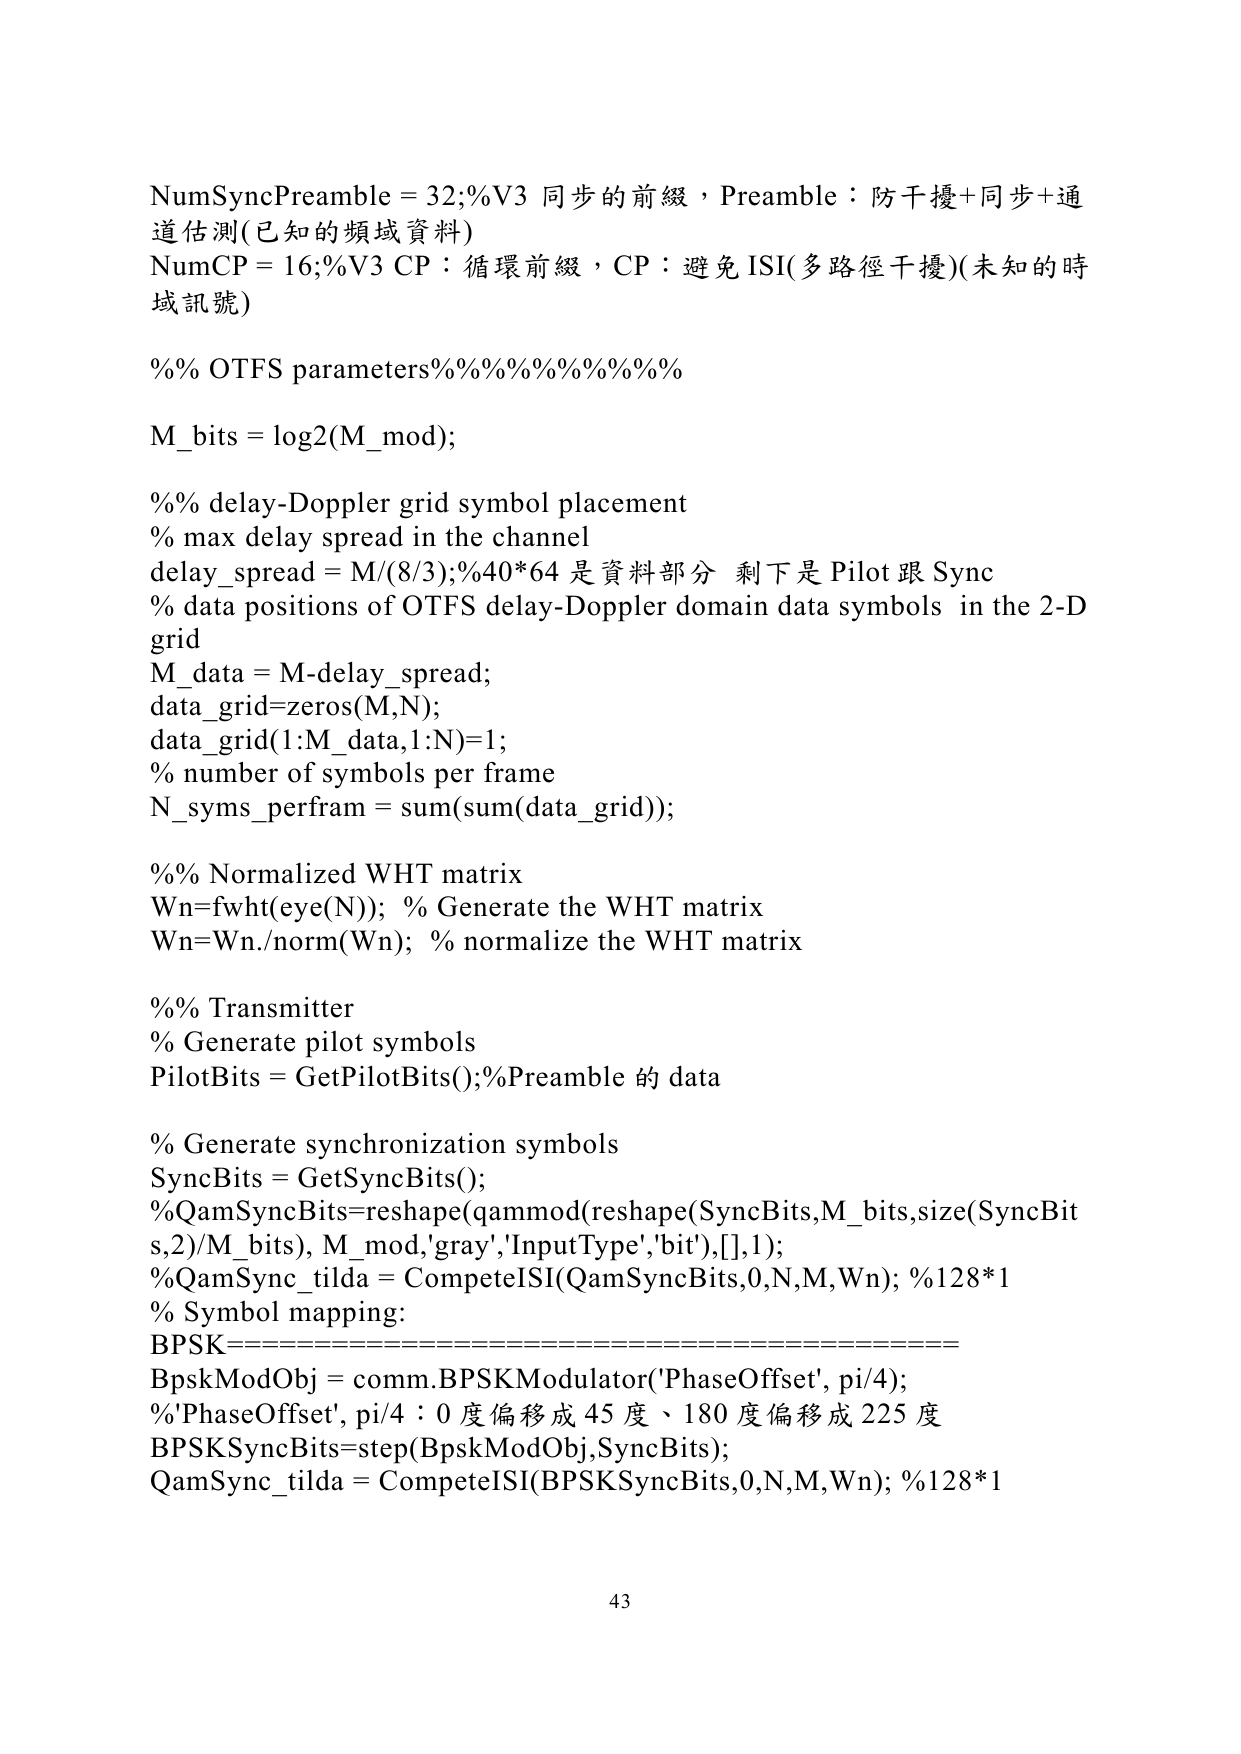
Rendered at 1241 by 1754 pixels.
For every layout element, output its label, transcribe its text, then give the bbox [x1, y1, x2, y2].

text %QamSync_tilda = CompeteISI(QamSyncBits,0,N,M,Wn); %128*1 [150, 1260, 1090, 1294]
text Wn=Wn./norm(Wn); % normalize the WHT matrix [150, 923, 1090, 957]
text % data positions of OTFS delay-Doppler domain data symbols in the 2-D grid [150, 588, 1090, 655]
text N_syms_perfram = sum(sum(data_grid)); [150, 789, 1090, 822]
text % Generate pilot symbols [150, 1024, 1090, 1057]
text SyncBits = GetSyncBits(); [150, 1160, 1090, 1193]
text BpskModObj = comm.BPSKModulator('PhaseOffset', pi/4);%'PhaseOffset', pi/4：0度偏移成45度、180度偏移成225度 [150, 1361, 1090, 1430]
text PilotBits = GetPilotBits();%Preamble的data [150, 1057, 1090, 1093]
text M_data = M-delay_spread; [150, 655, 1090, 688]
text data_grid(1:M_data,1:N)=1; [150, 722, 1090, 755]
text NumSyncPreamble = 32;%V3 同步的前綴，Preamble：防干擾+同步+通道估測(已知的頻域資料) [150, 176, 1090, 247]
text % max delay spread in the channel [150, 519, 1090, 552]
text % Symbol mapping: BPSK========================================== [150, 1294, 1090, 1361]
text M_bits = log2(M_mod); [150, 418, 1090, 452]
text Wn=fwht(eye(N)); % Generate the WHT matrix [150, 889, 1090, 923]
text %% delay-Doppler grid symbol placement [150, 485, 1090, 519]
text NumCP = 16;%V3 CP：循環前綴，CP：避免ISI(多路徑干擾)(未知的時域訊號) [150, 247, 1090, 317]
text delay_spread = M/(8/3);%40*64是資料部分 剩下是Pilot跟Sync [150, 552, 1090, 588]
text %% Normalized WHT matrix [150, 856, 1090, 889]
text data_grid=zeros(M,N); [150, 688, 1090, 722]
text %% OTFS parameters%%%%%%%%%% [150, 351, 1090, 384]
text QamSync_tilda = CompeteISI(BPSKSyncBits,0,N,M,Wn); %128*1 [150, 1463, 1090, 1497]
text % Generate synchronization symbols [150, 1126, 1090, 1160]
text BPSKSyncBits=step(BpskModObj,SyncBits); [150, 1430, 1090, 1463]
text %% Transmitter [150, 990, 1090, 1024]
text % number of symbols per frame [150, 755, 1090, 789]
text %QamSyncBits=reshape(qammod(reshape(SyncBits,M_bits,size(SyncBits,2)/M_bits), M_mod,'gray','InputType','bit'),[],1); [150, 1193, 1090, 1260]
